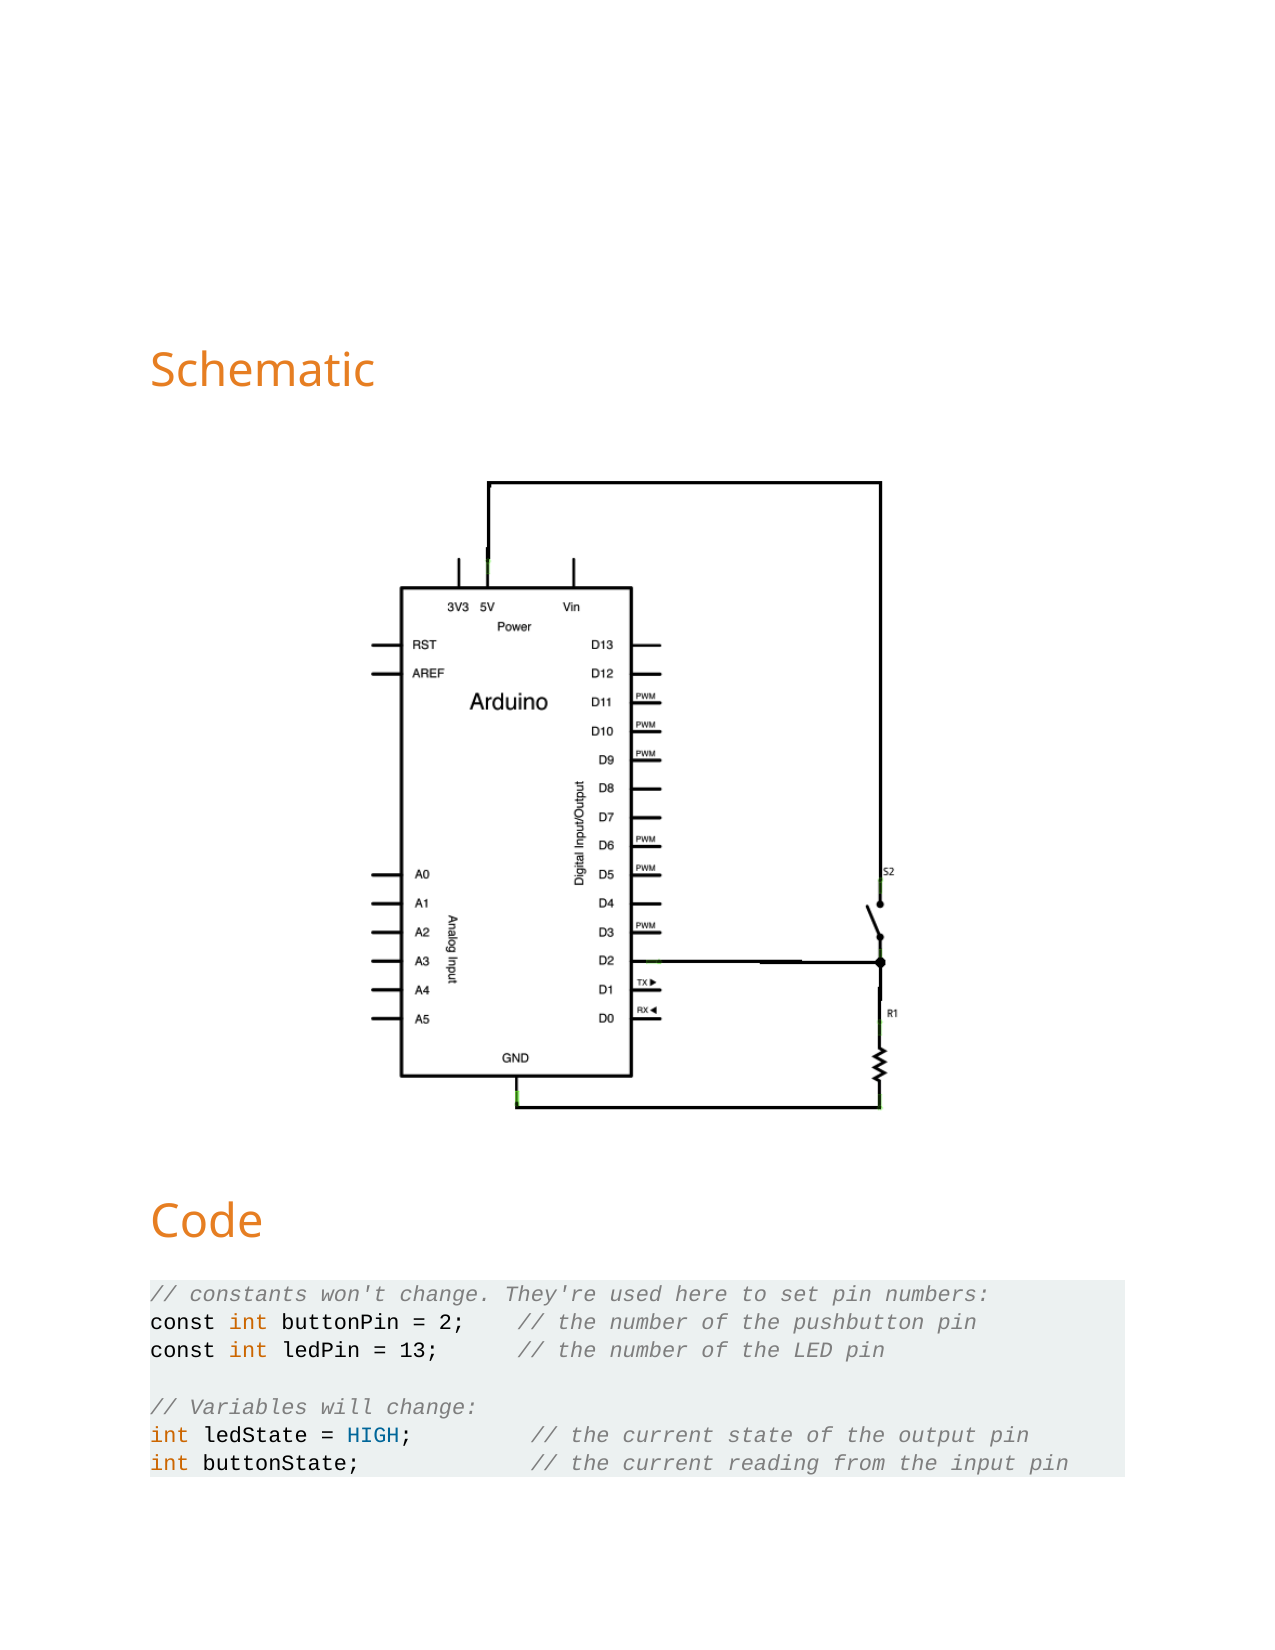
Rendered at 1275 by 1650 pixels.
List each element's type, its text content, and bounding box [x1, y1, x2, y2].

text Schematic [150, 336, 1125, 400]
picture [330, 429, 945, 1158]
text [150, 1280, 1125, 1477]
text Code [150, 1187, 1125, 1251]
